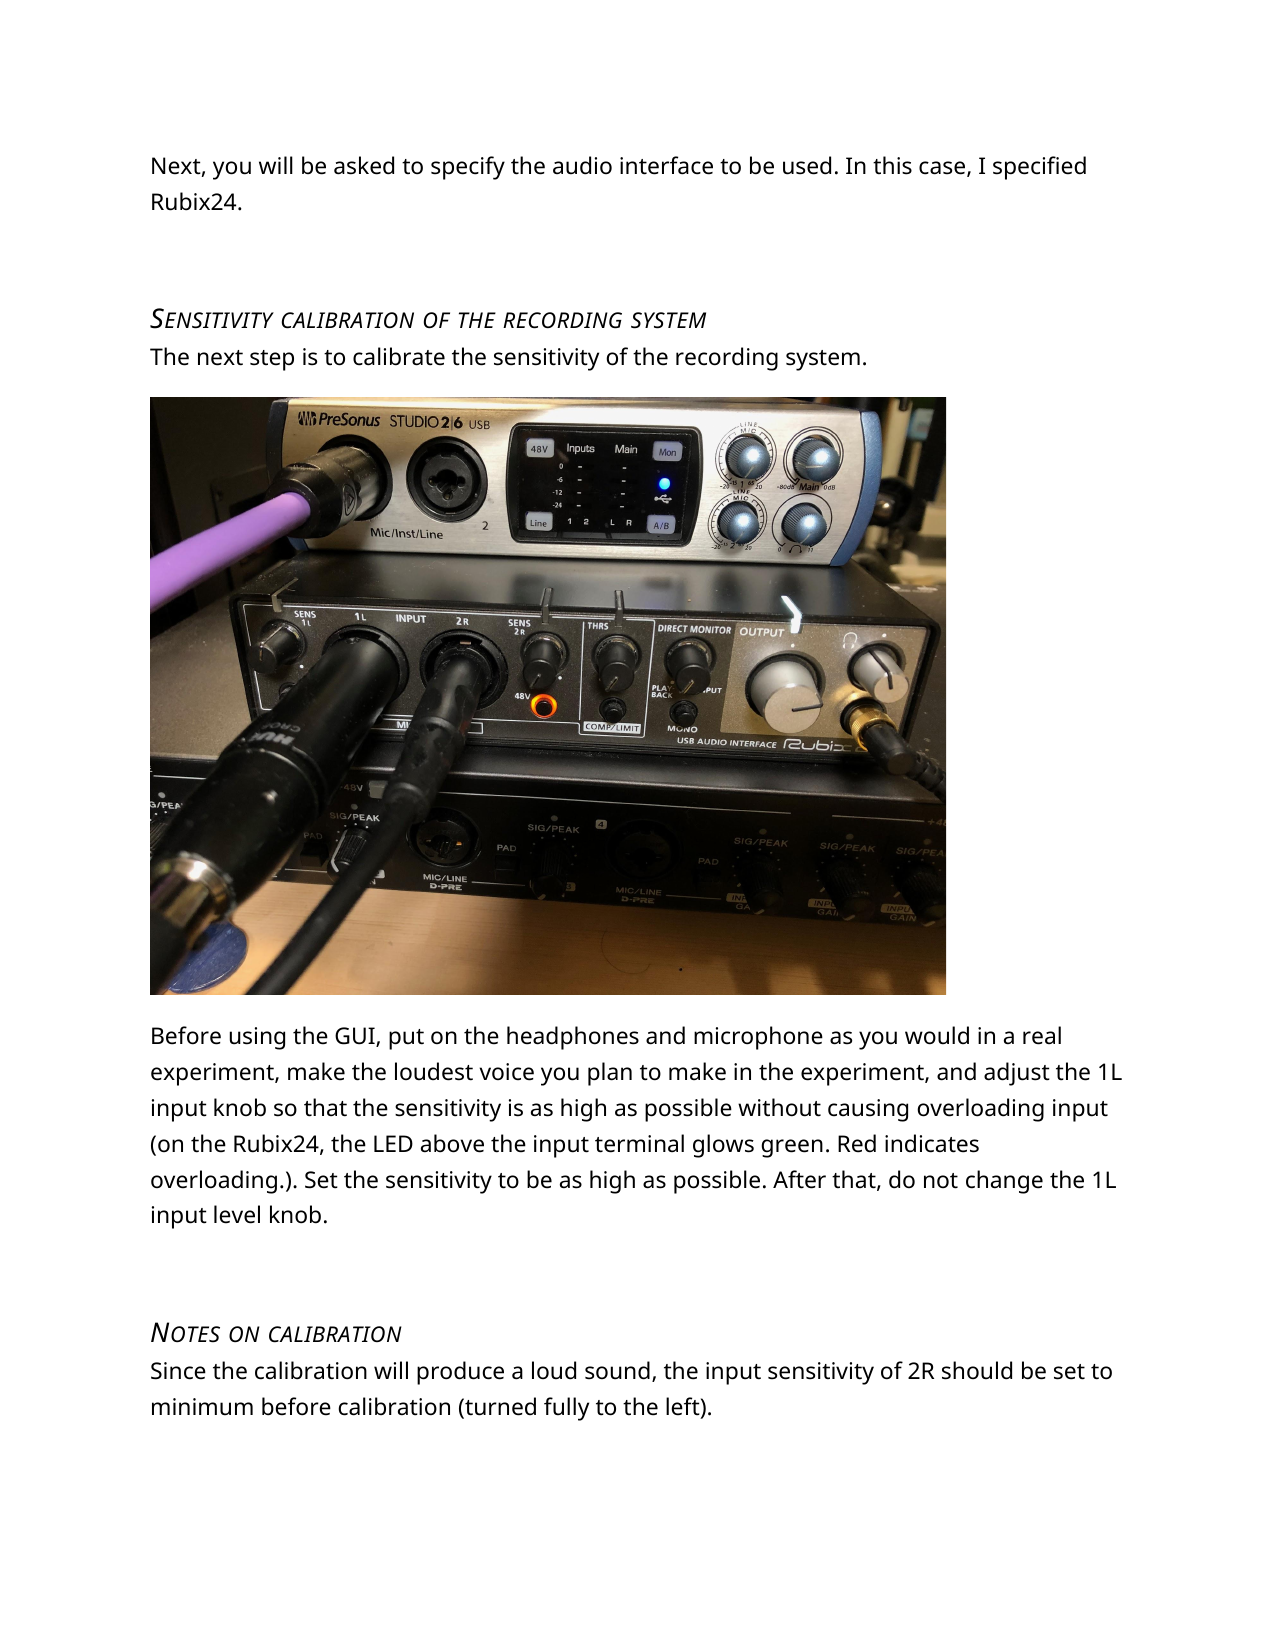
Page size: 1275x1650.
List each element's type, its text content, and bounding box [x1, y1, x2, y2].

subtitle Sensitivity calibration of the recording system [150, 299, 1125, 336]
subtitle Notes on calibration [150, 1313, 1125, 1350]
text The next step is to calibrate the sensitivity of the recording system. [150, 341, 1125, 372]
text Since the calibration will produce a loud sound, the input sensitivity of 2R should be set to minimum before calibration (turned fully to the left). [150, 1355, 1125, 1422]
text Next, you will be asked to specify the audio interface to be used. In this case, I specified Rubix24. [150, 150, 1125, 217]
text Before using the GUI, put on the headphones and microphone as you would in a real experiment, make the loudest voice you plan to make in the experiment, and adjust the 1L input knob so that the sensitivity is as high as possible without causing overloading input (on the Rubix24, the LED above the input terminal glows green. Red indicates overloading.). Set the sensitivity to be as high as possible. After that, do not change the 1L input level knob. [150, 1020, 1125, 1231]
picture [150, 397, 947, 995]
